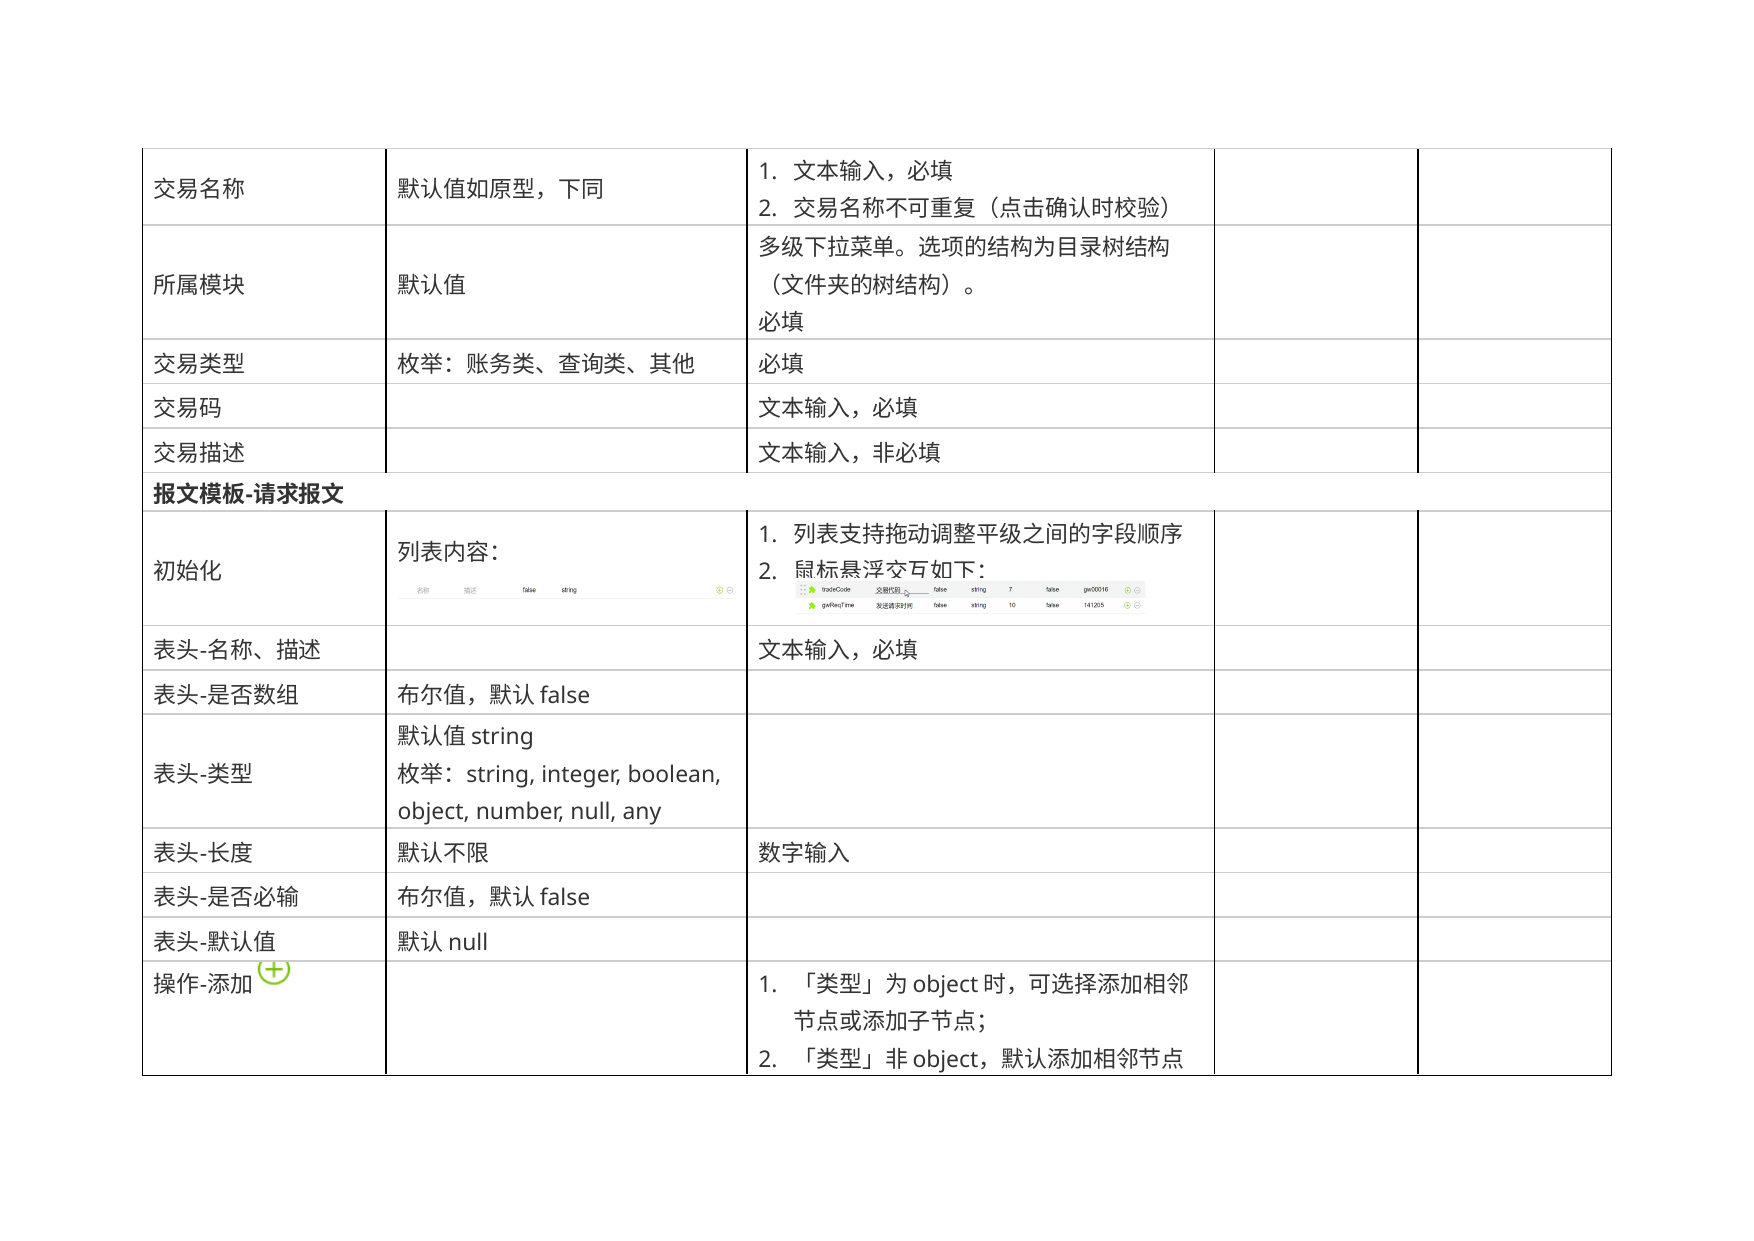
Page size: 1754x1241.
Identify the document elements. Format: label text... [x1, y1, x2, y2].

table_cell [748, 873, 1214, 916]
table_cell [1419, 715, 1611, 827]
table_cell [748, 918, 1214, 960]
table_cell 表头-名称、描述 [143, 626, 385, 669]
table_cell 表头-长度 [143, 829, 385, 872]
table_cell 默认值 [387, 226, 746, 338]
table_cell [1215, 715, 1417, 827]
table_cell [387, 962, 746, 1074]
table_cell 表头-是否必输 [143, 873, 385, 916]
table_cell 操作-添加 [143, 962, 385, 1074]
table_cell [1419, 226, 1611, 338]
table_cell [1215, 340, 1417, 383]
table_cell [1419, 384, 1611, 427]
table_cell [387, 429, 746, 471]
table_cell 交易名称 [143, 149, 385, 224]
table_cell [1419, 429, 1611, 471]
table_cell 交易码 [143, 384, 385, 427]
table_cell [1215, 829, 1417, 872]
table_cell [1215, 149, 1417, 224]
table_cell [1419, 829, 1611, 872]
table_cell 表头-类型 [143, 715, 385, 827]
table_cell 默认不限 [387, 829, 746, 872]
table_cell [1215, 226, 1417, 338]
table_cell 交易类型 [143, 340, 385, 383]
table_cell [748, 715, 1214, 827]
table_cell 多级下拉菜单。选项的结构为目录树结构（文件夹的树结构）。 必填 [748, 226, 1214, 338]
table_cell [1215, 626, 1417, 669]
table_cell 布尔值，默认false [387, 671, 746, 713]
table_cell [1215, 429, 1417, 471]
table_cell [1419, 149, 1611, 224]
table_cell [1419, 873, 1611, 916]
table_cell 所属模块 [143, 226, 385, 338]
table_cell [387, 626, 746, 669]
table_cell 枚举：账务类、查询类、其他 [387, 340, 746, 383]
table_cell 列表内容： [387, 512, 746, 624]
table_cell 默认值如原型，下同 [387, 149, 746, 224]
picture [252, 962, 301, 992]
table_cell 默认null [387, 918, 746, 960]
table_cell [1419, 626, 1611, 669]
table_cell [1215, 512, 1417, 624]
table_cell 文本输入，必填 [748, 384, 1214, 427]
table_cell [1419, 340, 1611, 383]
table_cell 交易描述 [143, 429, 385, 471]
table_cell [748, 671, 1214, 713]
table_cell 表头-默认值 [143, 918, 385, 960]
table_cell [1419, 918, 1611, 960]
table_cell 默认值string 枚举：string, integer, boolean, object, number, null, any [387, 715, 746, 827]
table_cell 布尔值，默认false [387, 873, 746, 916]
table_cell [1215, 873, 1417, 916]
picture [397, 582, 734, 599]
table_cell [1419, 671, 1611, 713]
table_cell 必填 [748, 340, 1214, 383]
table_cell 初始化 [143, 512, 385, 624]
table_cell [387, 384, 746, 427]
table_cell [748, 962, 1214, 1074]
table_cell 报文模板-请求报文 [143, 473, 1611, 510]
table_cell [1419, 512, 1611, 624]
table_cell [1419, 962, 1611, 1074]
table_cell 文本输入，必填 [748, 626, 1214, 669]
table_cell [1215, 918, 1417, 960]
picture [793, 578, 1152, 617]
table_cell 文本输入，必填 交易名称不可重复（点击确认时校验） [748, 149, 1214, 224]
table_cell 列表支持拖动调整平级之间的字段顺序 鼠标悬浮交互如下： [748, 512, 1214, 624]
table_cell 文本输入，非必填 [748, 429, 1214, 471]
table_cell 数字输入 [748, 829, 1214, 872]
table_cell 表头-是否数组 [143, 671, 385, 713]
table_cell [1215, 962, 1417, 1074]
table_cell [1215, 671, 1417, 713]
table_cell [1215, 384, 1417, 427]
